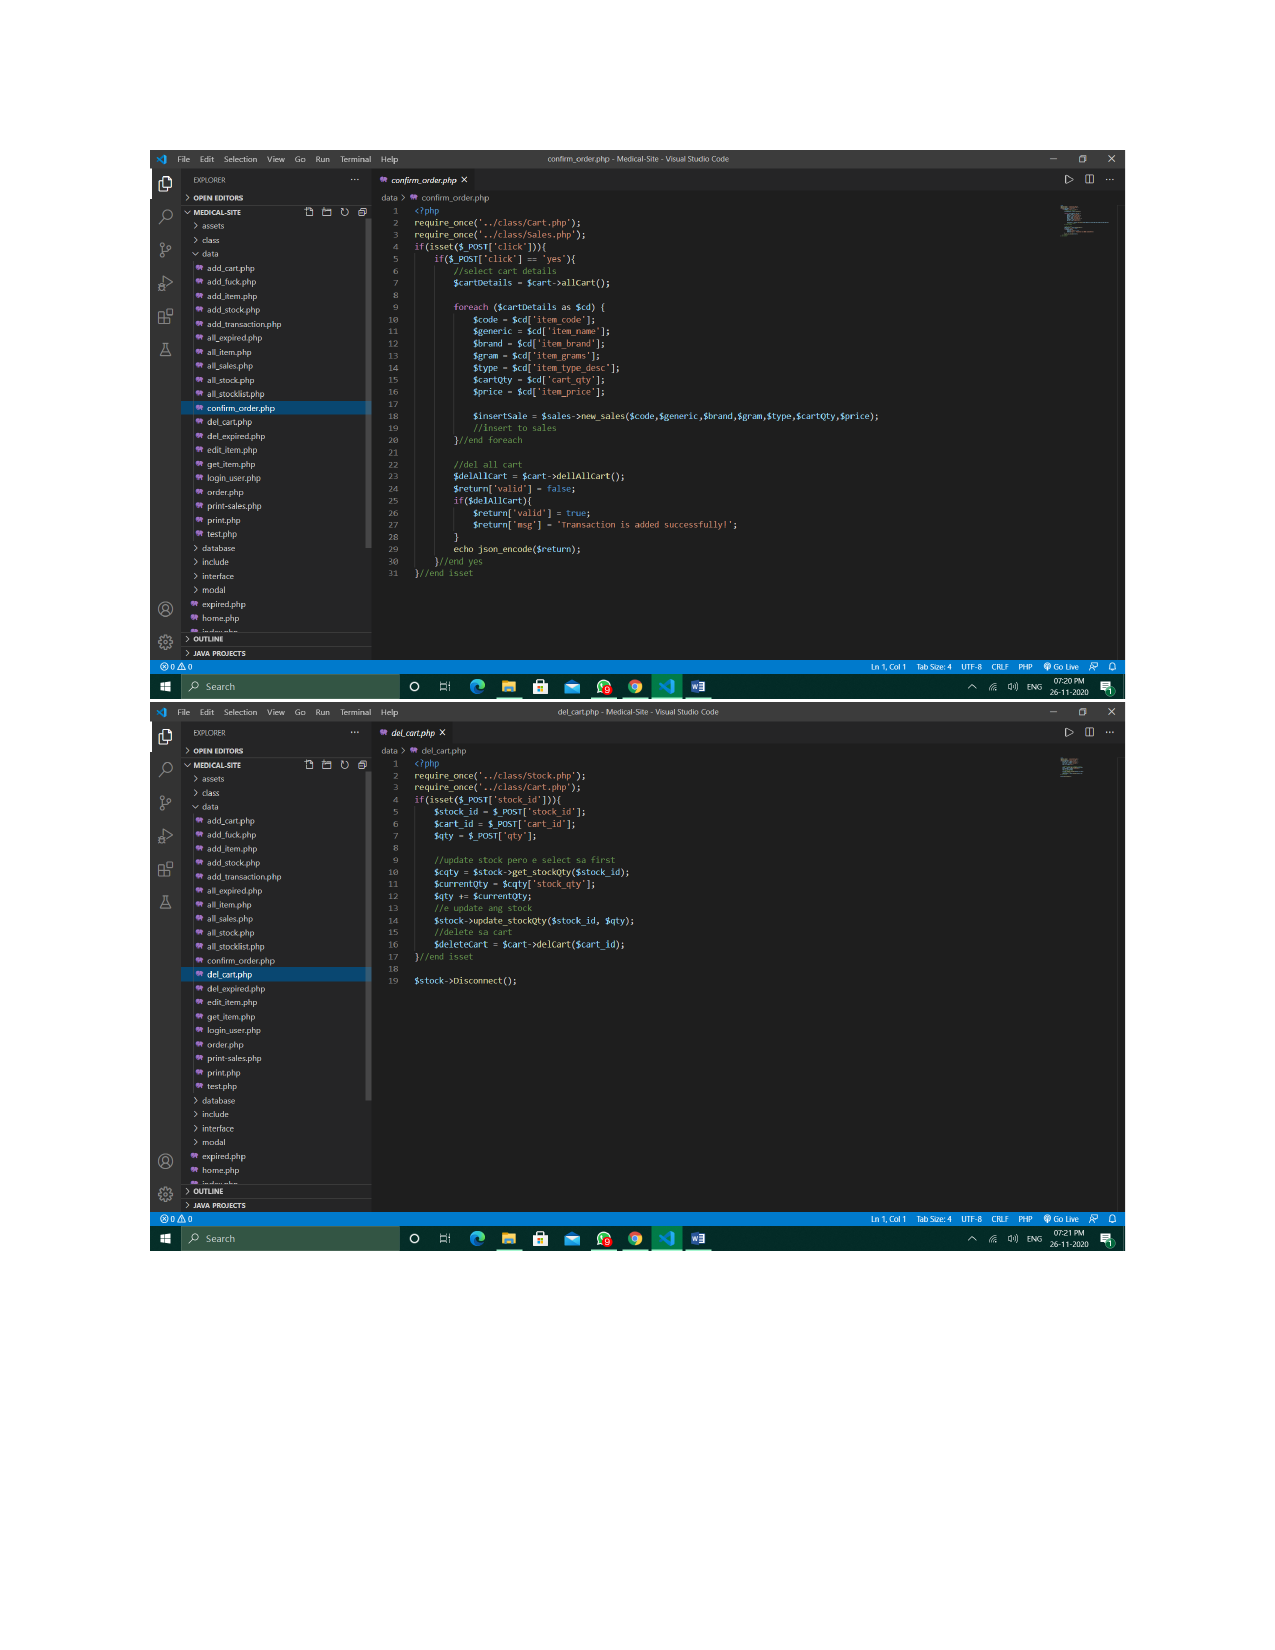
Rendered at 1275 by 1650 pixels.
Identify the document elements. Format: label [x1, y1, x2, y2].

picture [150, 702, 1125, 1251]
picture [150, 150, 1125, 699]
